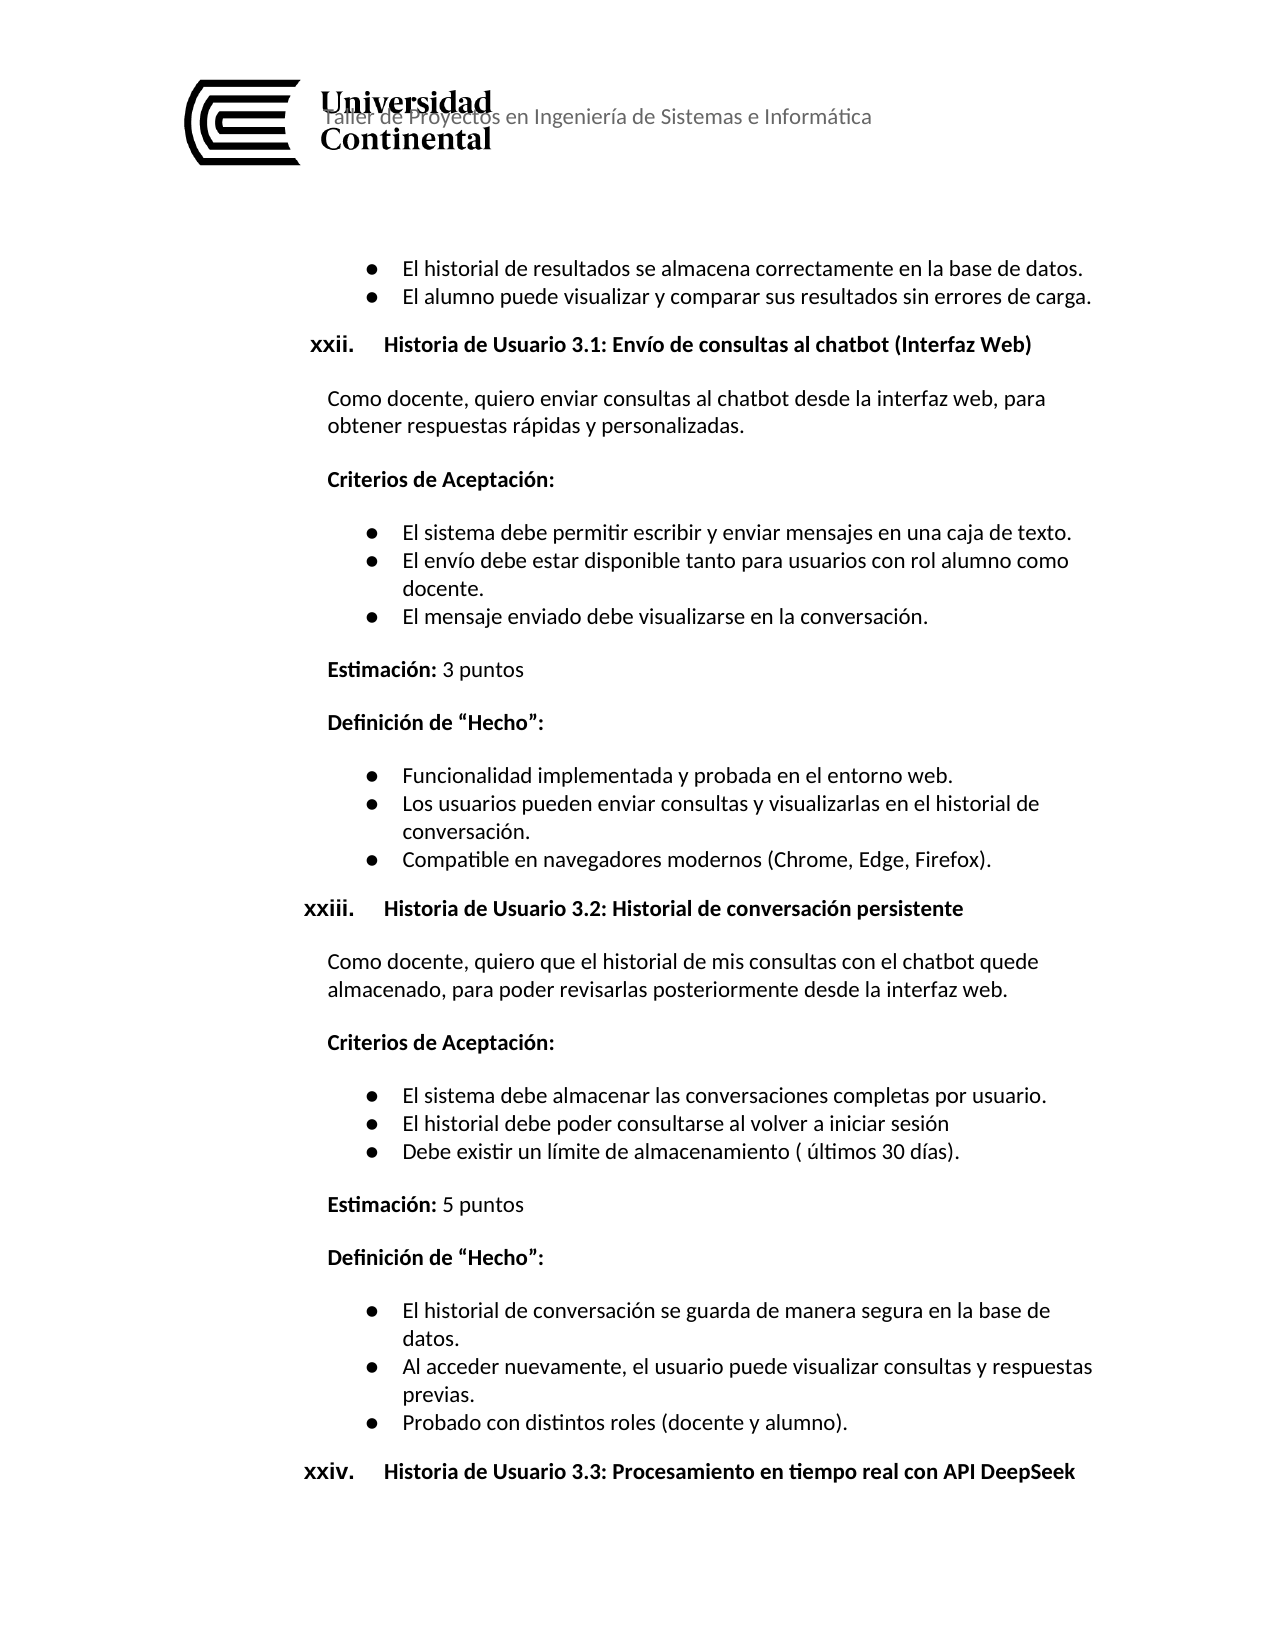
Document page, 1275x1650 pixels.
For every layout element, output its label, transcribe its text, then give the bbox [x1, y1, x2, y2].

list El mensaje enviado debe visualizarse en la conversación. [365, 602, 1098, 630]
list Historia de Usuario 3.3: Procesamiento en tiempo real con API DeepSeek [354, 1457, 1098, 1485]
text Criterios de Aceptación: [327, 1028, 1098, 1056]
text Como docente, quiero enviar consultas al chatbot desde la interfaz web, para obtener respuestas rápidas y personalizadas. [327, 384, 1098, 440]
list Historia de Usuario 3.2: Historial de conversación persistente [354, 894, 1098, 922]
text Estimación: 3 puntos [327, 655, 1098, 683]
text Definición de “Hecho”: [327, 1243, 1098, 1271]
list Probado con distintos roles (docente y alumno). [365, 1408, 1098, 1436]
list Al acceder nuevamente, el usuario puede visualizar consultas y respuestas previas. [365, 1352, 1098, 1408]
list El historial debe poder consultarse al volver a iniciar sesión [365, 1109, 1098, 1137]
list Compatible en navegadores modernos (Chrome, Edge, Firefox). [365, 845, 1098, 873]
list El historial de conversación se guarda de manera segura en la base de datos. [365, 1296, 1098, 1352]
list Los usuarios pueden enviar consultas y visualizarlas en el historial de conversación. [365, 789, 1098, 845]
text Estimación: 5 puntos [327, 1190, 1098, 1218]
list Funcionalidad implementada y probada en el entorno web. [365, 761, 1098, 789]
text Criterios de Aceptación: [327, 465, 1098, 493]
text Como docente, quiero que el historial de mis consultas con el chatbot quede almacenado, para poder revisarlas posteriormente desde la interfaz web. [327, 947, 1098, 1003]
list El envío debe estar disponible tanto para usuarios con rol alumno como docente. [365, 546, 1098, 602]
list El alumno puede visualizar y comparar sus resultados sin errores de carga. [365, 282, 1098, 310]
list El sistema debe almacenar las conversaciones completas por usuario. [365, 1081, 1098, 1109]
list El historial de resultados se almacena correctamente en la base de datos. [365, 254, 1098, 282]
list El sistema debe permitir escribir y enviar mensajes en una caja de texto. [365, 518, 1098, 546]
list Historia de Usuario 3.1: Envío de consultas al chatbot (Interfaz Web) [354, 331, 1098, 359]
text Definición de “Hecho”: [327, 708, 1098, 736]
picture [180, 76, 496, 168]
list Debe existir un límite de almacenamiento ( últimos 30 días). [365, 1137, 1098, 1165]
